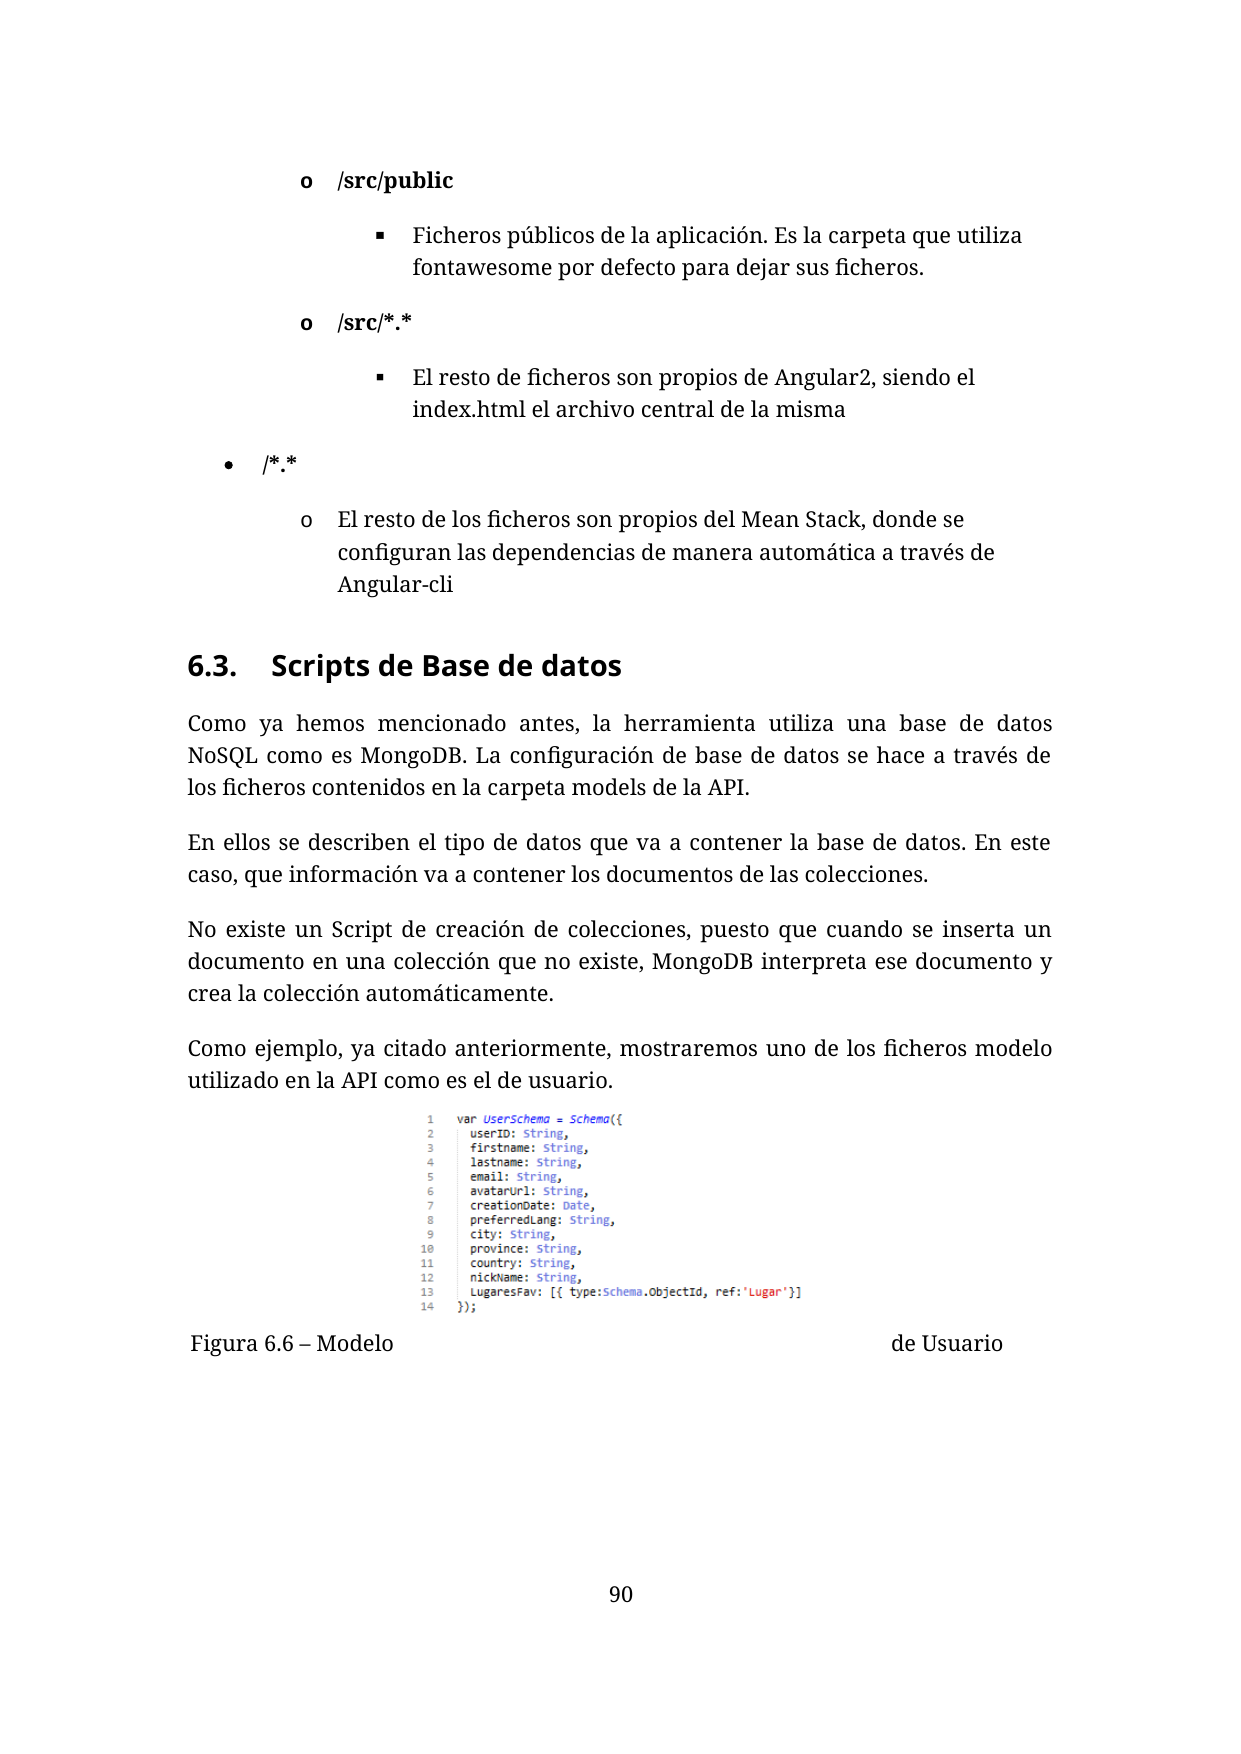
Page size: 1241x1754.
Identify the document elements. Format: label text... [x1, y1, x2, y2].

text Como ejemplo, ya citado anteriormente, mostraremos uno de los ficheros modelo utilizado en la API como es el de usuario. [187, 1033, 1053, 1095]
text Figura 6.6 – Modelo de Usuario [187, 1327, 1053, 1357]
text No existe un Script de creación de colecciones, puesto que cuando se inserta un documento en una colección que no existe, MongoDB interpreta ese documento y crea la colección automáticamente. [187, 914, 1053, 1008]
list El resto de ficheros son propios de Angular2, siendo el index.html el archivo central de la misma [375, 362, 1053, 424]
text Como ya hemos mencionado antes, la herramienta utiliza una base de datos NoSQL como es MongoDB. La configuración de base de datos se hace a través de los ficheros contenidos en la carpeta models de la API. [187, 708, 1053, 802]
list El resto de los ficheros son propios del Mean Stack, donde se configuran las dependencias de manera automática a través de Angular-cli [300, 504, 1053, 598]
text En ellos se describen el tipo de datos que va a contener la base de datos. En este caso, que información va a contener los documentos de las colecciones. [187, 827, 1053, 889]
list /*.* [225, 449, 1053, 479]
picture [415, 1111, 822, 1315]
list Ficheros públicos de la aplicación. Es la carpeta que utiliza fontawesome por defecto para dejar sus ficheros. [375, 220, 1053, 282]
list /src/public [300, 164, 1053, 194]
list /src/*.* [300, 307, 1053, 337]
subtitle Scripts de Base de datos [187, 645, 1065, 685]
